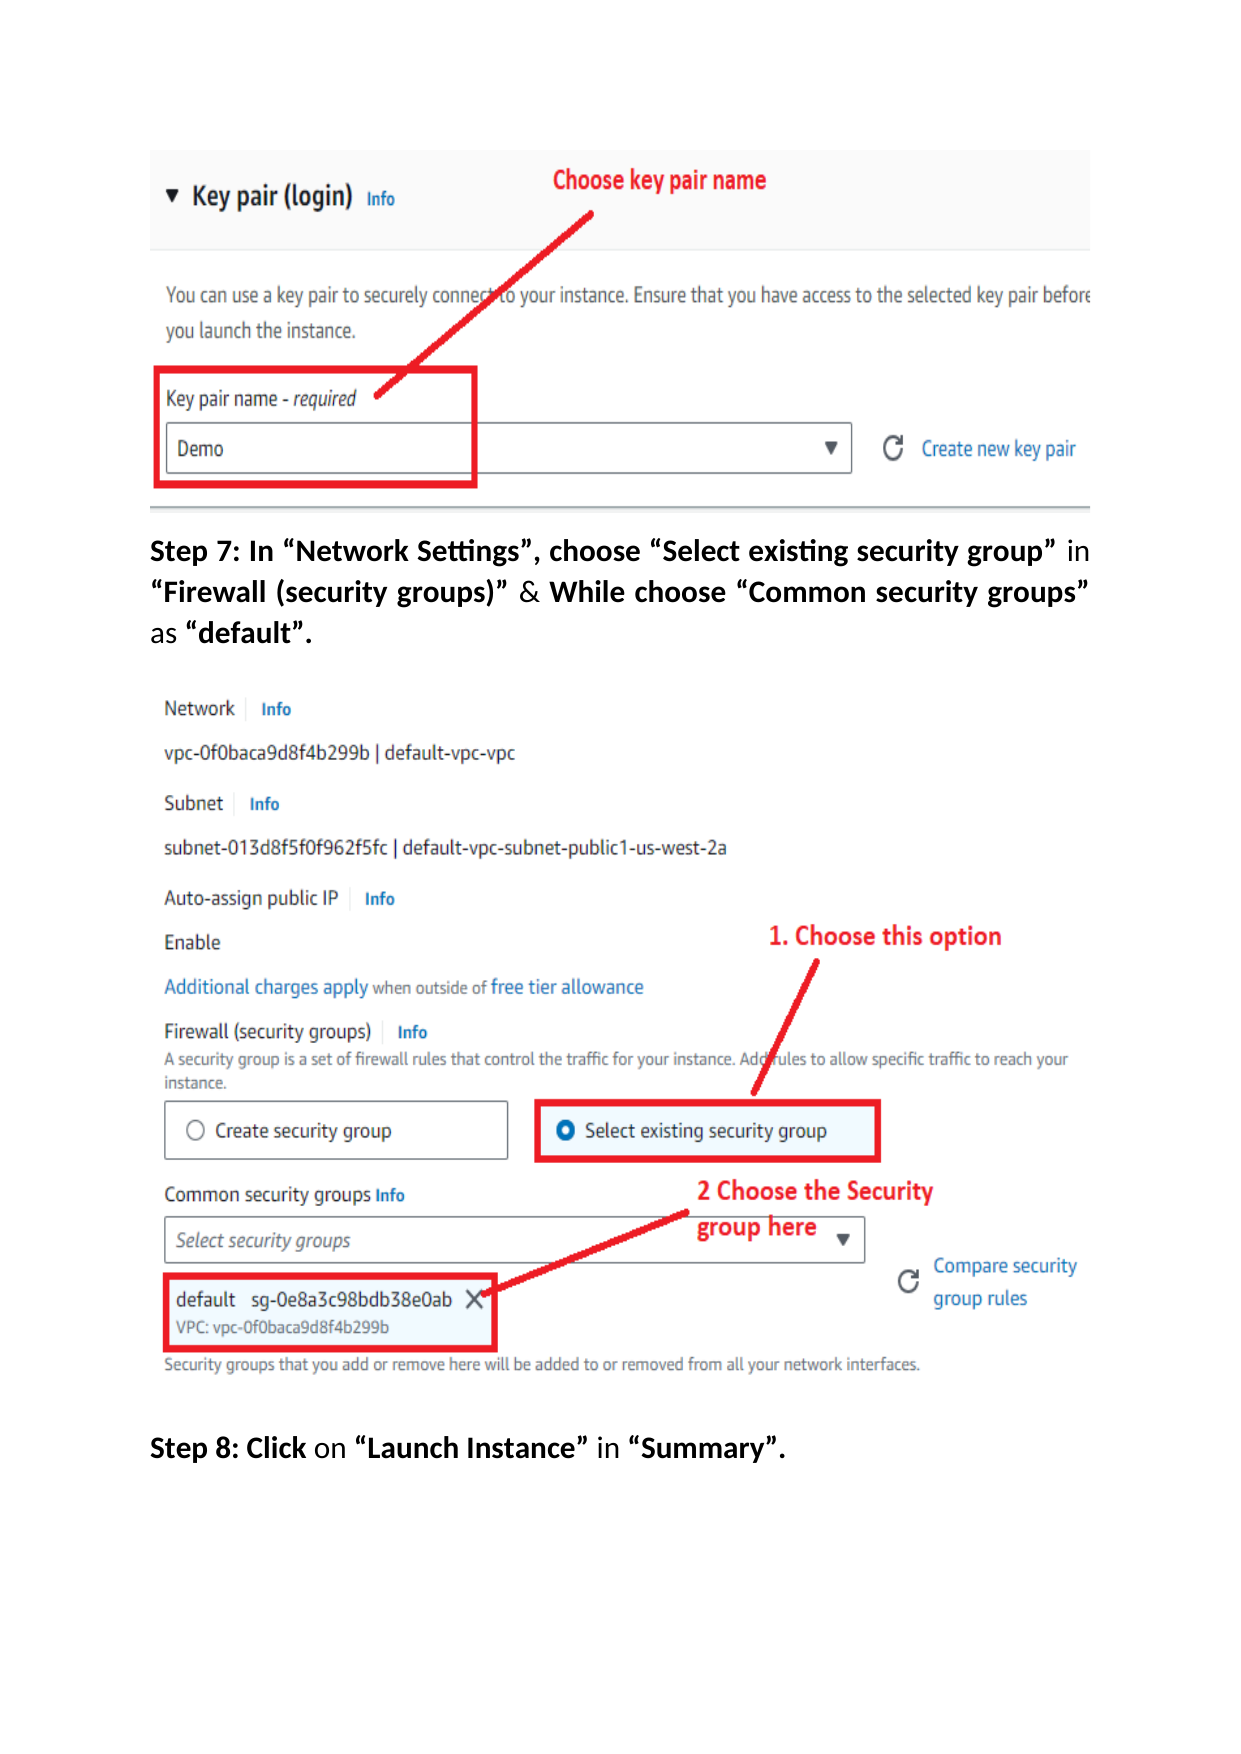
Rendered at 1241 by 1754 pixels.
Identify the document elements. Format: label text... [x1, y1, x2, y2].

text Step 7: In “Network Settings”, choose “Select existing security group” in “Firewall (security groups)” & While choose “Common security groups” as “default”. [150, 531, 1090, 652]
picture [150, 671, 1091, 1409]
picture [150, 150, 1091, 513]
text Step 8: Click on “Launch Instance” in “Summary”. [150, 1428, 1090, 1466]
